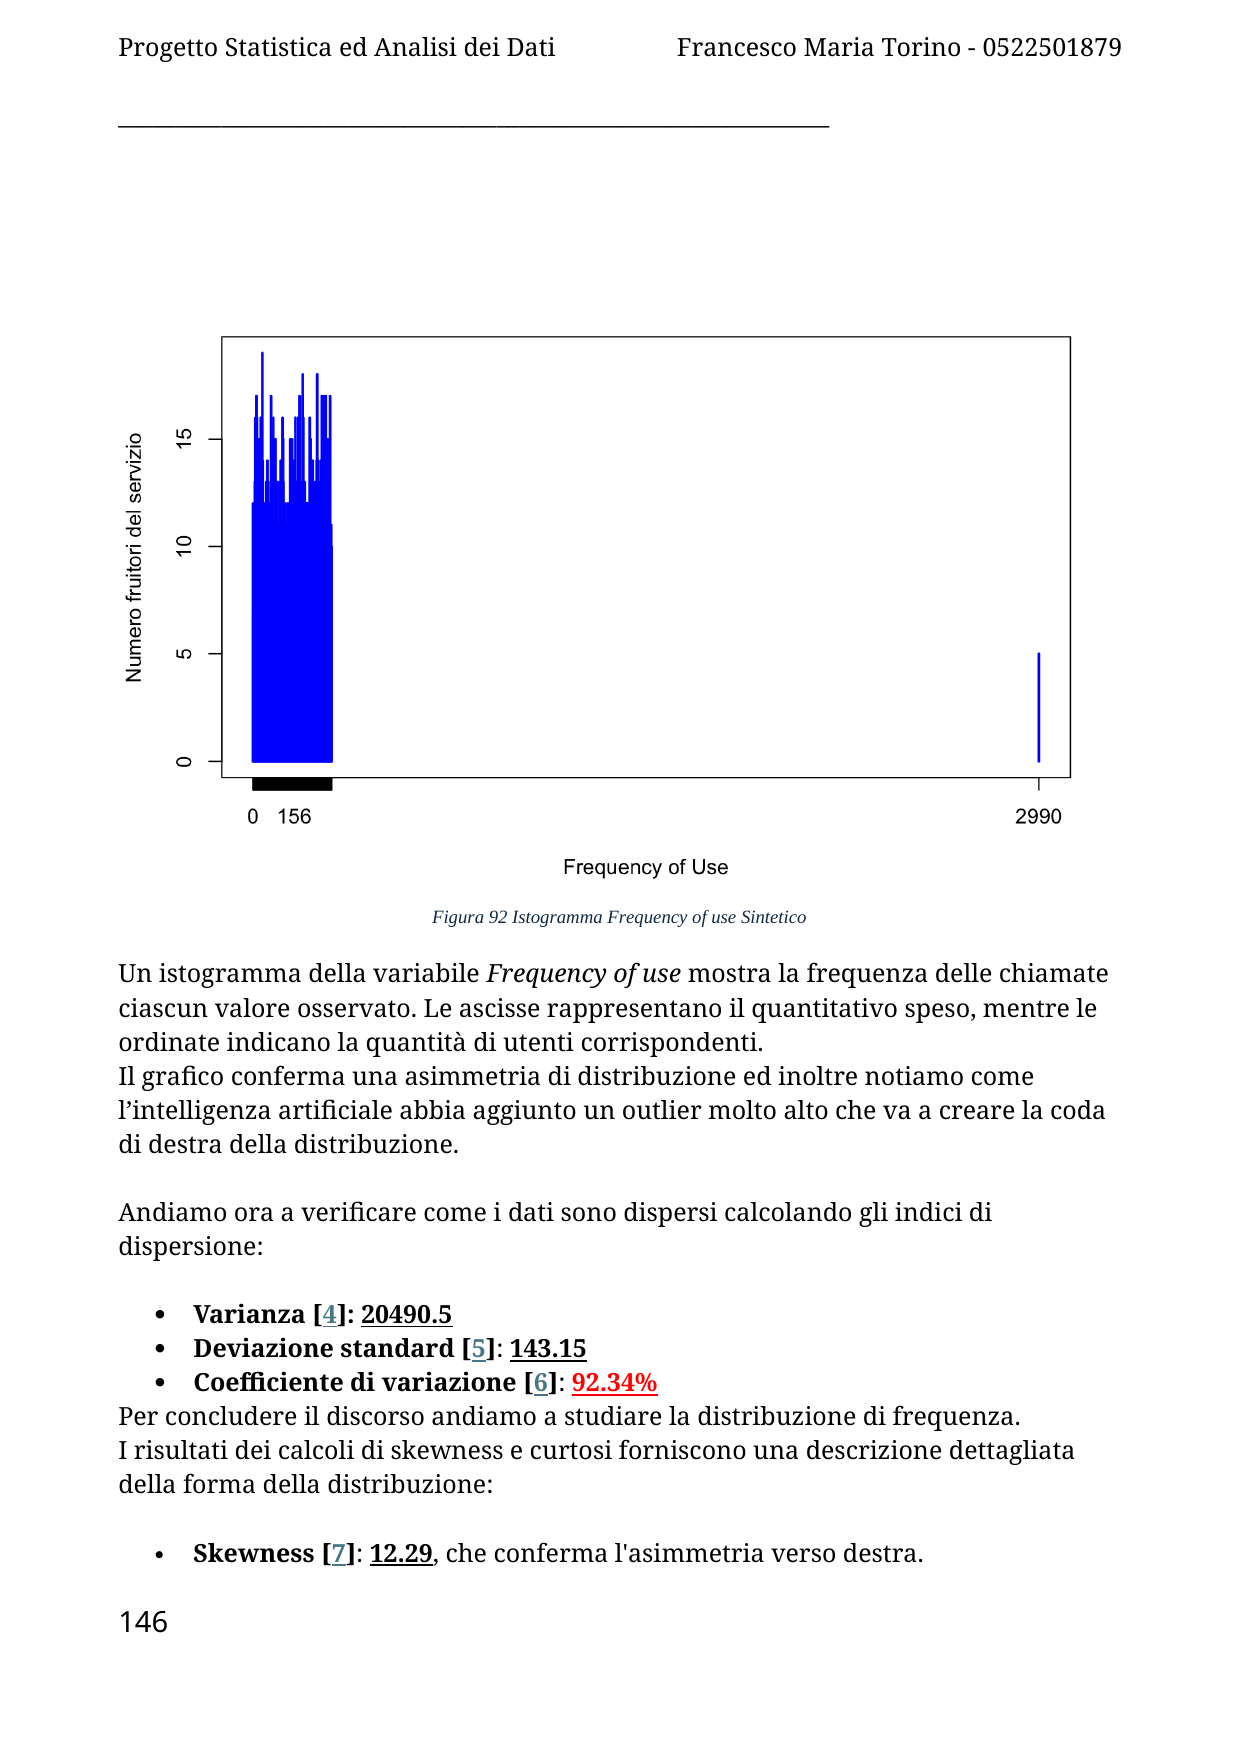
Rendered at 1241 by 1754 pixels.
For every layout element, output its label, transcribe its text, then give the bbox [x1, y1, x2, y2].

text Il grafico conferma una asimmetria di distribuzione ed inoltre notiamo come l’intelligenza artificiale abbia aggiunto un outlier molto alto che va a creare la coda di destra della distribuzione. [118, 1058, 1122, 1161]
list Deviazione standard [5]: 143.15 [156, 1331, 1122, 1365]
list Coefficiente di variazione [6]: 92.34% [156, 1365, 1122, 1399]
text Per concludere il discorso andiamo a studiare la distribuzione di frequenza. [118, 1399, 1122, 1433]
text Un istogramma della variabile Frequency of use mostra la frequenza delle chiamate ciascun valore osservato. Le ascisse rappresentano il quantitativo speso, mentre le ordinate indicano la quantità di utenti corrispondenti. [118, 956, 1122, 1058]
text I risultati dei calcoli di skewness e curtosi forniscono una descrizione dettagliata della forma della distribuzione: [118, 1433, 1122, 1501]
text Andiamo ora a verificare come i dati sono dispersi calcolando gli indici di dispersione: [118, 1194, 1122, 1263]
list Skewness [7]: 12.29, che conferma l'asimmetria verso destra. [156, 1535, 1122, 1569]
picture [118, 233, 1123, 906]
list Varianza [4]: 20490.5 [156, 1297, 1122, 1331]
